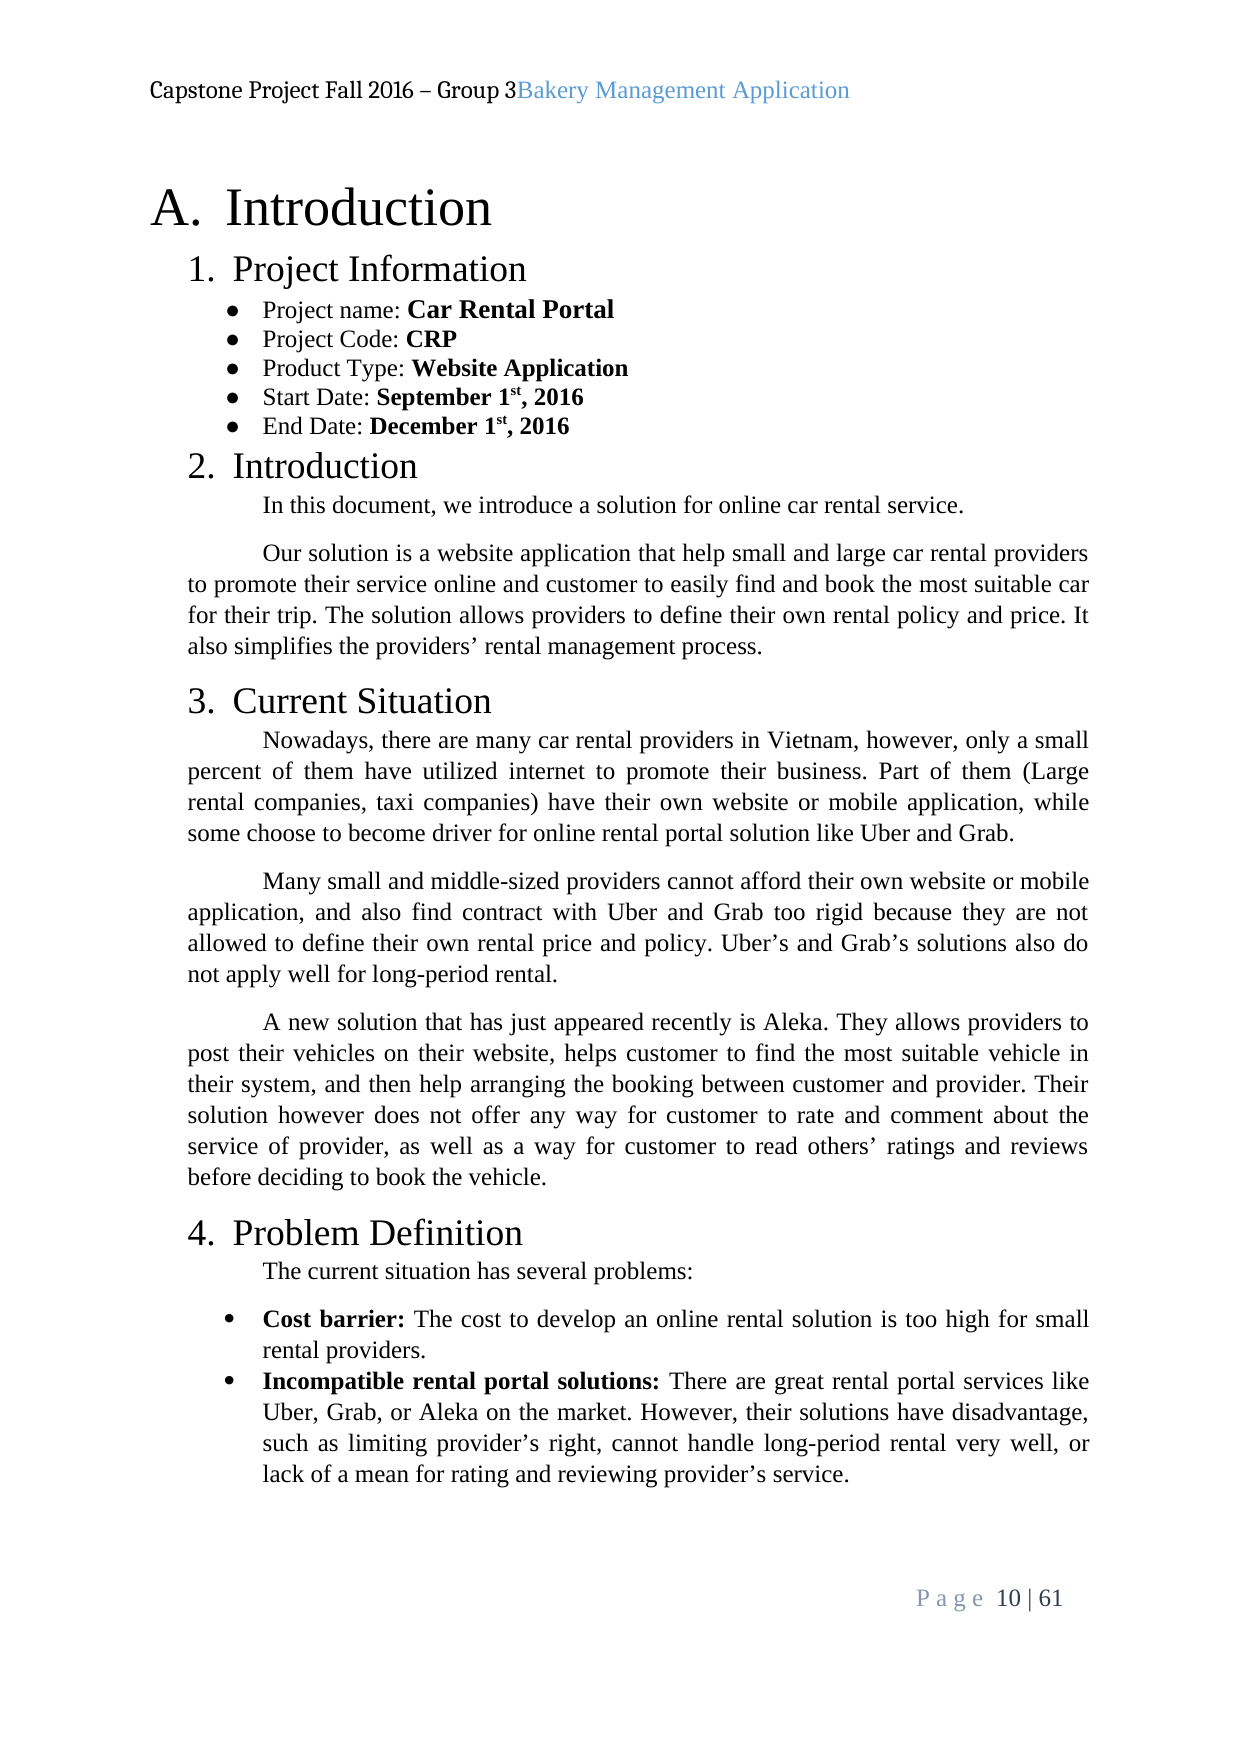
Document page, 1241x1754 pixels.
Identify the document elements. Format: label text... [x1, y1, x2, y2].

list Start Date: September 1st, 2016 [225, 382, 1090, 411]
subtitle Introduction [150, 175, 1090, 237]
text Our solution is a website application that help small and large car rental providers to promote their service online and customer to easily find and book the most suitable car for their trip. The solution allows providers to define their own rental policy and price. It also simplifies the providers’ rental management process. [187, 538, 1090, 660]
list Project Code: CRP [225, 324, 1090, 353]
subtitle Project Information [187, 246, 1090, 289]
subtitle Introduction [187, 444, 1090, 487]
subtitle Problem Definition [187, 1210, 1090, 1253]
subtitle Current Situation [187, 679, 1090, 722]
text In this document, we introduce a solution for online car rental service. [187, 490, 1090, 519]
list Product Type: Website Application [225, 353, 1090, 382]
list Project name: Car Rental Portal [225, 293, 1090, 324]
text Nowadays, there are many car rental providers in Vietnam, however, only a small percent of them have utilized internet to promote their business. Part of them (Large rental companies, taxi companies) have their own website or mobile application, while some choose to become driver for online rental portal solution like Uber and Grab. [187, 725, 1090, 847]
text The current situation has several problems: [187, 1256, 1090, 1285]
text A new solution that has just appeared recently is Aleka. They allows providers to post their vehicles on their website, helps customer to find the most suitable vehicle in their system, and then help arranging the booking between customer and provider. Their solution however does not offer any way for customer to rate and comment about the service of provider, as well as a way for customer to read others’ ratings and reviews before deciding to book the vehicle. [187, 1007, 1090, 1191]
text Many small and middle-sized providers cannot afford their own website or mobile application, and also find contract with Uber and Grab too rigid because they are not allowed to define their own rental price and policy. Uber’s and Grab’s solutions also do not apply well for long-period rental. [187, 866, 1090, 988]
list Cost barrier: The cost to develop an online rental solution is too high for small rental providers. [225, 1304, 1090, 1364]
list Incompatible rental portal solutions: There are great rental portal services like Uber, Grab, or Aleka on the market. However, their solutions have disadvantage, such as limiting provider’s right, cannot handle long-period rental very well, or lack of a mean for rating and reviewing provider’s service. [225, 1366, 1090, 1488]
list End Date: December 1st, 2016 [225, 411, 1090, 439]
